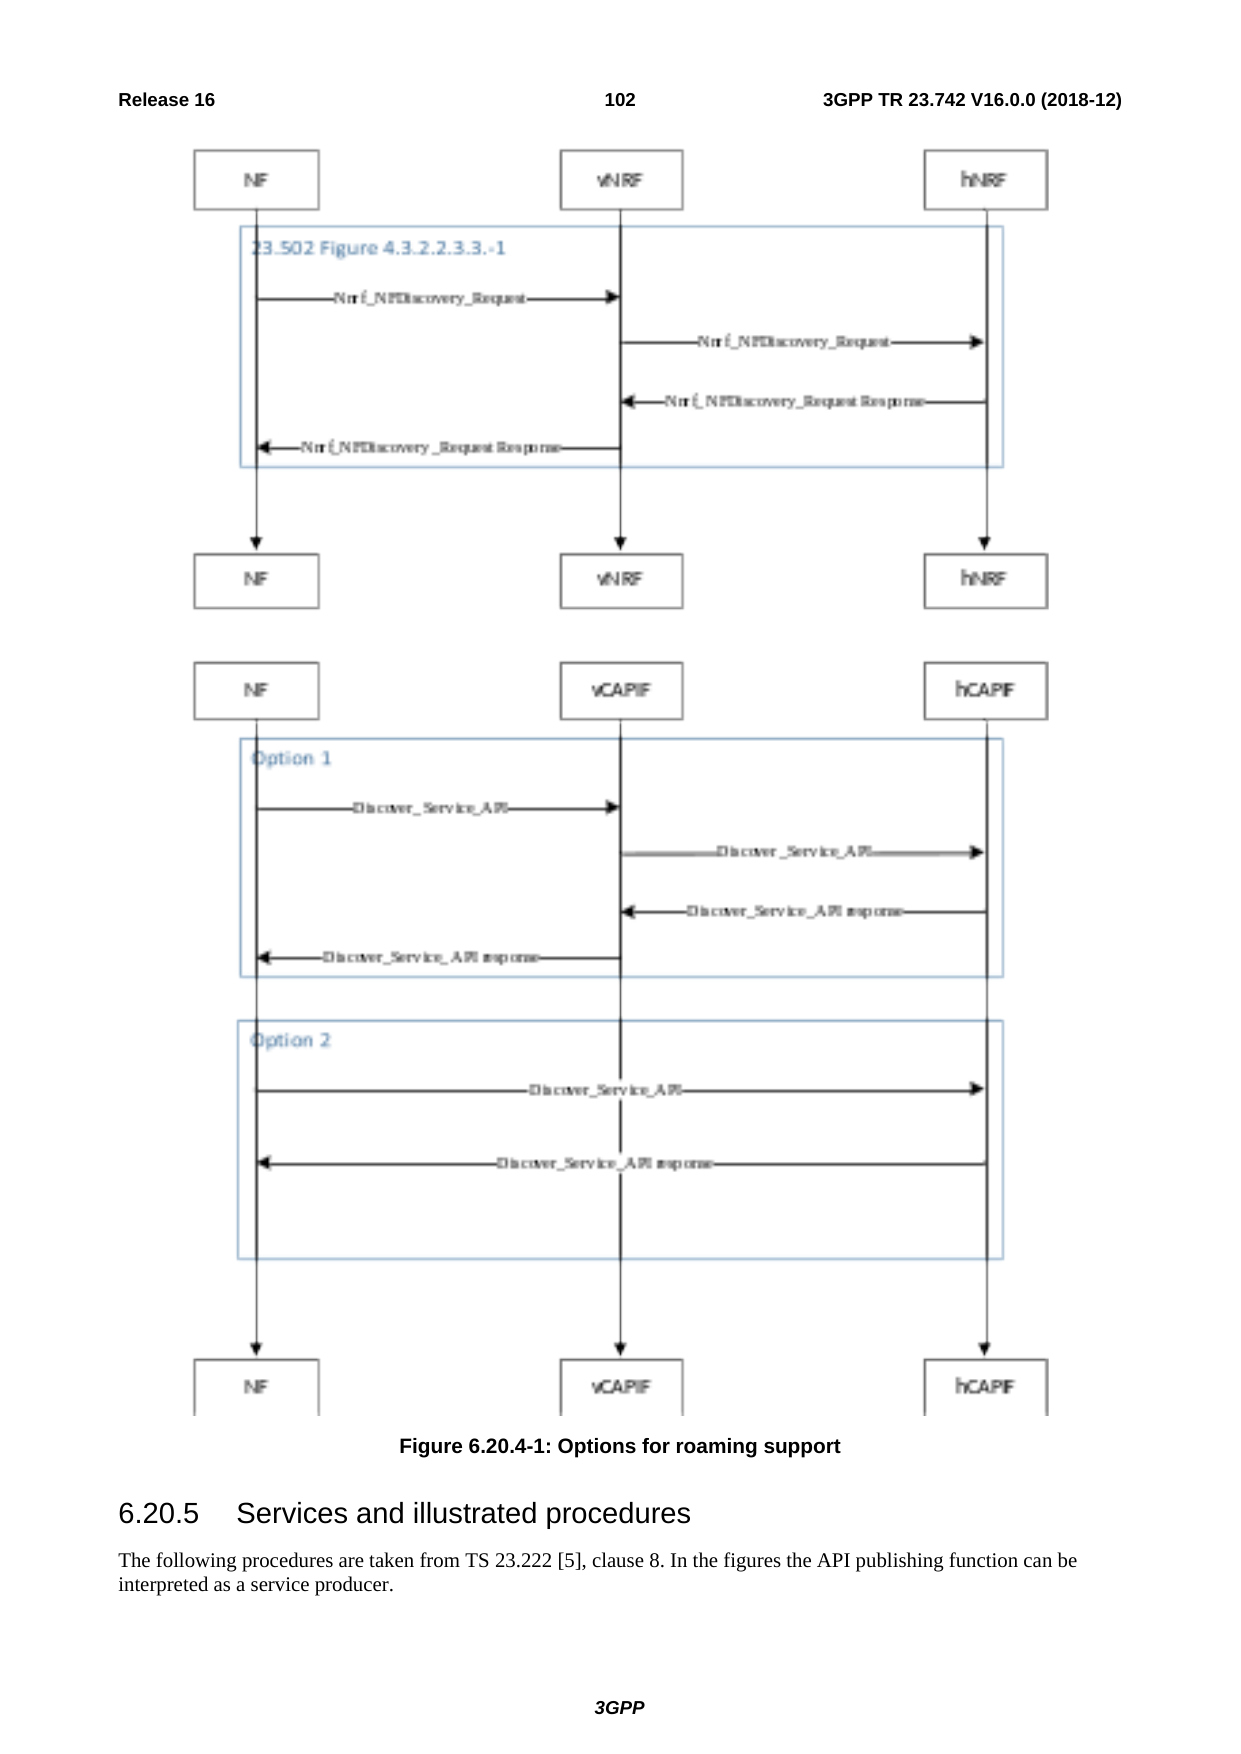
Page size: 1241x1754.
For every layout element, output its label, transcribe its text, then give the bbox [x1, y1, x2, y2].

subtitle 6.20.5 Services and illustrated procedures [118, 1496, 1122, 1529]
text Figure 6.20.4-1: Options for roaming support [118, 1434, 1122, 1458]
text The following procedures are taken from TS 23.222 [5], clause 8. In the figures the API publishing function can be interpreted as a service producer. [118, 1548, 1122, 1596]
